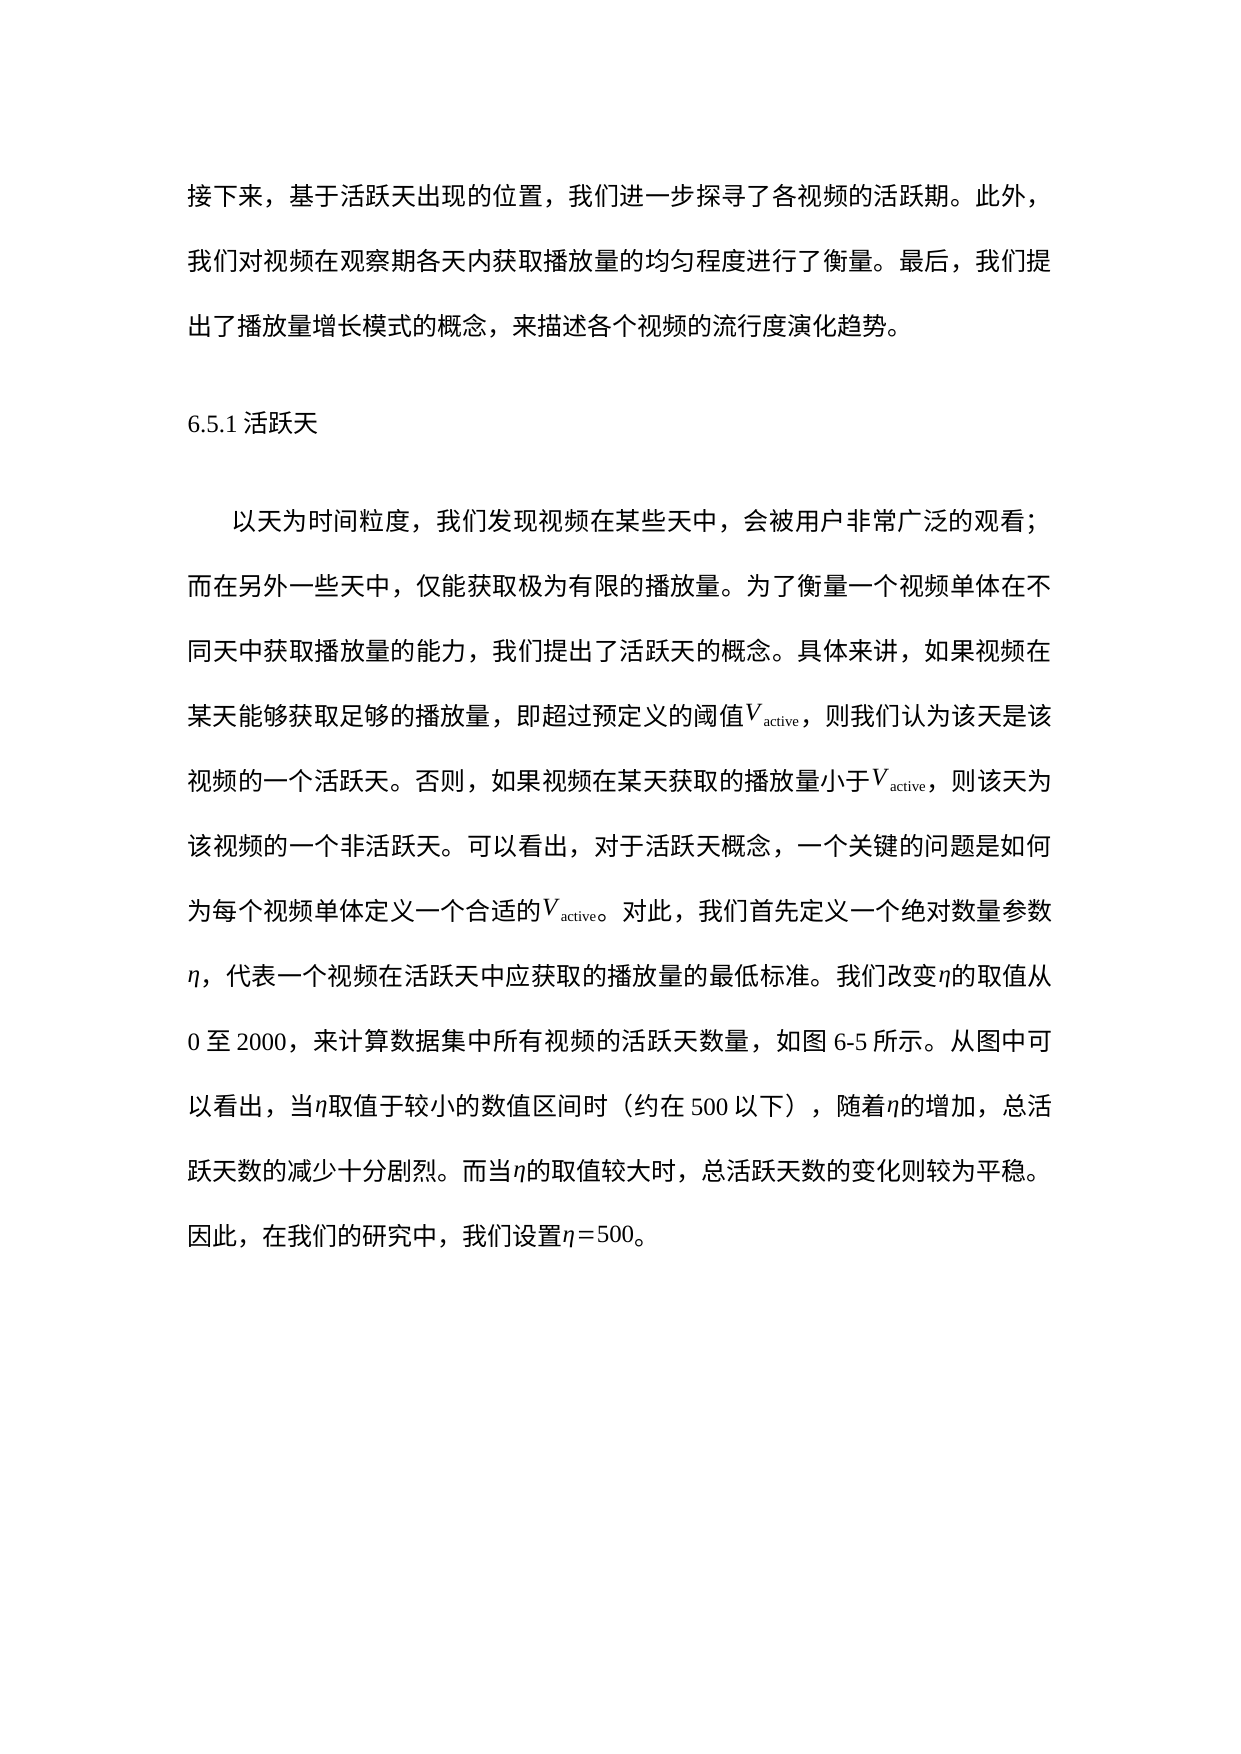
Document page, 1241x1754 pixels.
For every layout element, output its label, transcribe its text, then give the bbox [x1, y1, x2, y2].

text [187, 162, 1053, 357]
text 以天为时间粒度，我们发现视频在某些天中，会被用户非常广泛的观看；而在另外一些天中，仅能获取极为有限的播放量。为了衡量一个视频单体在不同天中获取播放量的能力，我们提出了活跃天的概念。具体来讲，如果视频在某天能够获取足够的播放量，即超过预定义的阈值，则我们认为该天是该视频的一个活跃天。否则，如果视频在某天获取的播放量小于，则该天为该视频的一个非活跃天。可以看出，对于活跃天概念，一个关键的问题是如何为每个视频单体定义一个合适的。对此，我们首先定义一个绝对数量参数，代表一个视频在活跃天中应获取的播放量的最低标准。我们改变的取值从0至2000，来计算数据集中所有视频的活跃天数量，如图6-5所示。从图中可以看出，当取值于较小的数值区间时（约在500以下），随着的增加，总活跃天数的减少十分剧烈。而当的取值较大时，总活跃天数的变化则较为平稳。因此，在我们的研究中，我们设置。 [187, 487, 1053, 1267]
text 活跃天 [187, 389, 1053, 454]
